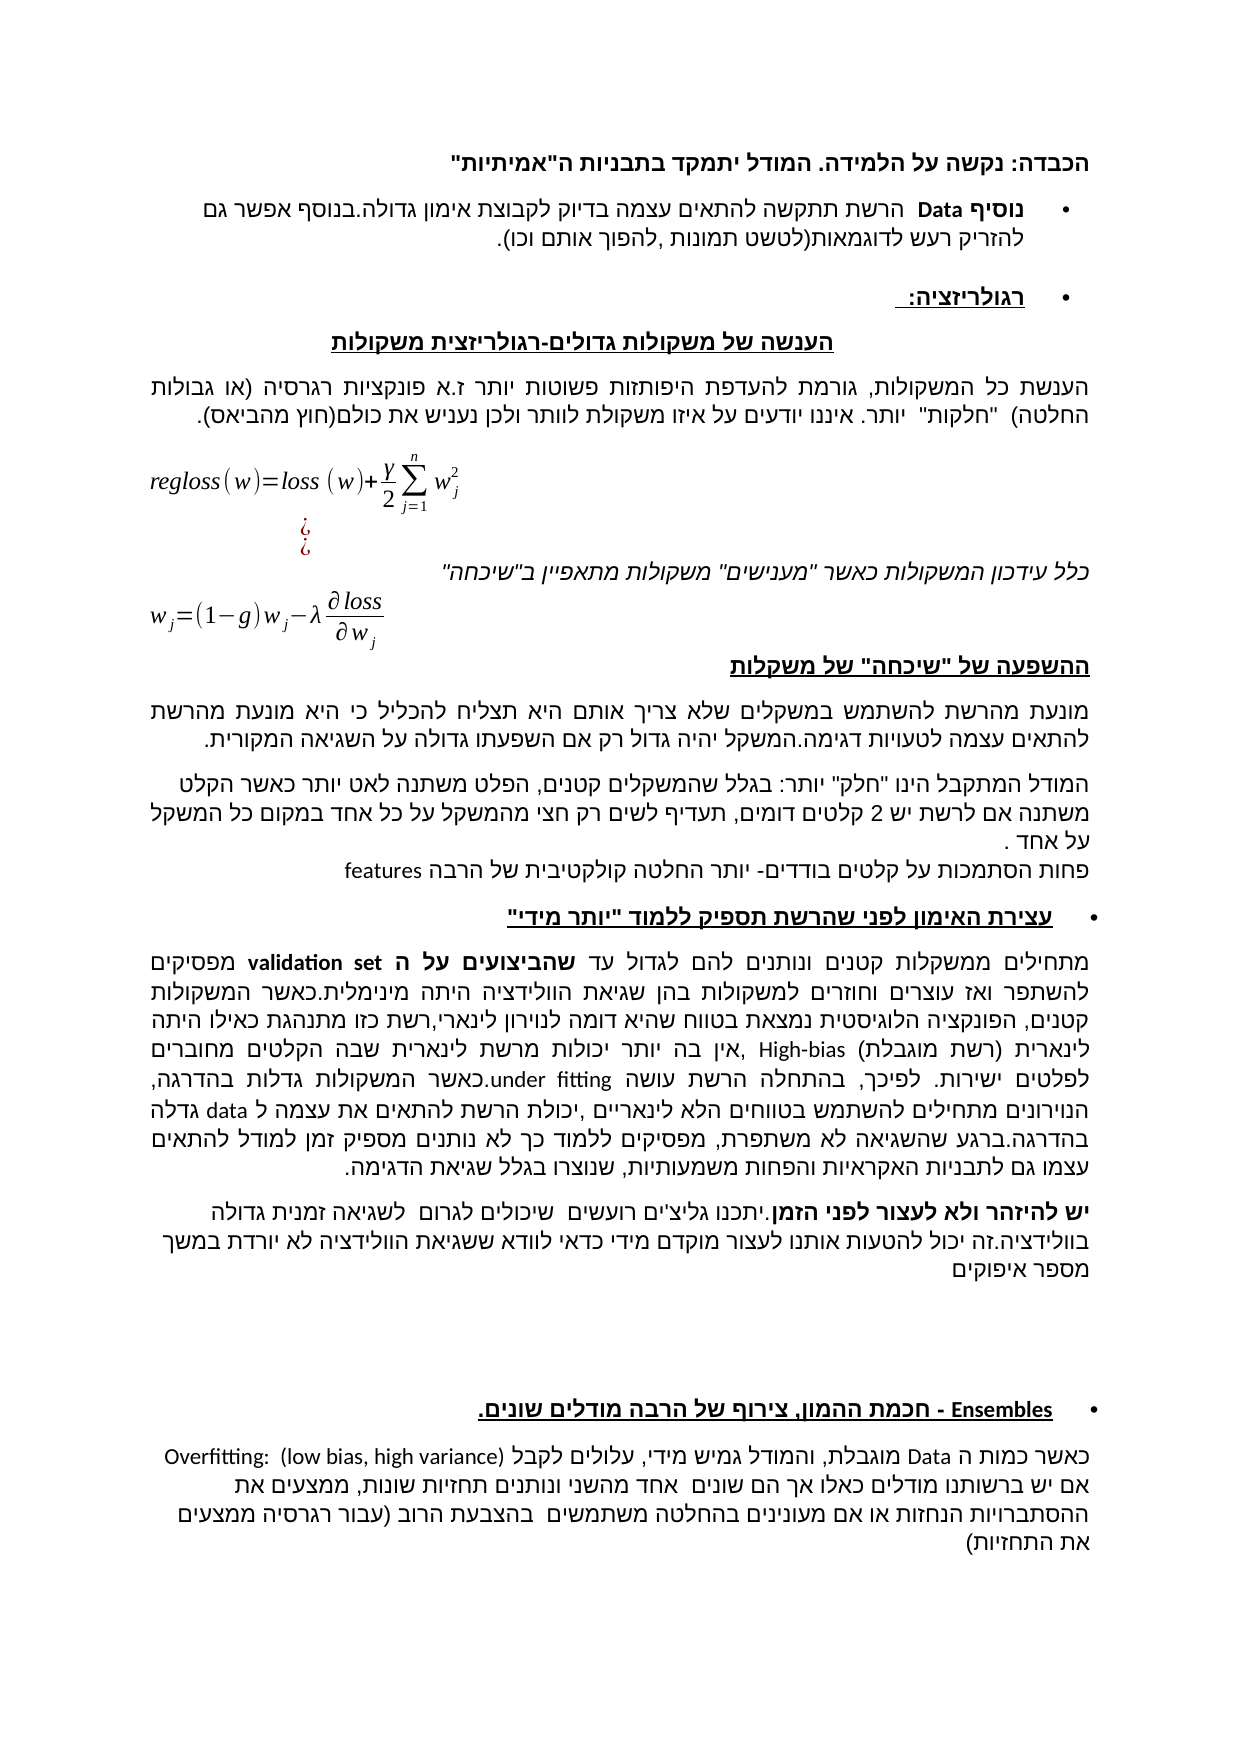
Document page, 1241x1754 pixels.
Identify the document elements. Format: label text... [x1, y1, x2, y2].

text מתחילים ממשקלות קטנים ונותנים להם לגדול עד שהביצועים על ה validation set מפסיקים להשתפר ואז עוצרים וחוזרים למשקולות בהן שגיאת הוולידציה היתה מינימלית.כאשר המשקולות קטנים, הפונקציה הלוגיסטית נמצאת בטווח שהיא דומה לנוירון לינארי,רשת כזו מתנהגת כאילו היתה לינארית (רשת מוגבלת) High-bias ,אין בה יותר יכולות מרשת לינארית שבה הקלטים מחוברים לפלטים ישירות. לפיכך, בהתחלה הרשת עושה under fitting.כאשר המשקולות גדלות בהדרגה, הנוירונים מתחילים להשתמש בטווחים הלא לינאריים ,יכולת הרשת להתאים את עצמה ל data גדלה בהדרגה.ברגע שהשגיאה לא משתפרת, מפסיקים ללמוד כך לא נותנים מספיק זמן למודל להתאים עצמו גם לתבניות האקראיות והפחות משמעותיות, שנוצרו בגלל שגיאת הדגימה. [150, 948, 1090, 1181]
text ההשפעה של "שיכחה" של משקלות [150, 653, 1090, 679]
text מונעת מהרשת להשתמש במשקלים שלא צריך אותם היא תצליח להכליל כי היא מונעת מהרשת להתאים עצמה לטעויות דגימה.המשקל יהיה גדול רק אם השפעתו גדולה על השגיאה המקורית. [150, 698, 1090, 752]
list עצירת האימון לפני שהרשת תספיק ללמוד "יותר מידי" [150, 903, 1090, 930]
list נוסיף Data הרשת תתקשה להתאים עצמה בדיוק לקבוצת אימון גדולה.בנוסף אפשר גם להזריק רעש לדוגמאות(לטשט תמונות ,להפוך אותם וכו). [150, 195, 1062, 252]
text הענשת כל המשקולות, גורמת להעדפת היפותזות פשוטות יותר ז.א פונקציות רגרסיה (או גבולות החלטה) "חלקות" יותר. איננו יודעים על איזו משקולת לוותר ולכן נעניש את כולם(חוץ מהביאס). [150, 374, 1090, 429]
text כאשר כמות ה Data מוגבלת, והמודל גמיש מידי, עלולים לקבל Overfitting: (low bias, high variance) אם יש ברשותנו מודלים כאלו אך הם שונים אחד מהשני ונותנים תחזיות שונות, ממצעים את ההסתברויות הנחזות או אם מעונינים בהחלטה משתמשים בהצבעת הרוב (עבור רגרסיה ממצעים את התחזיות) [150, 1442, 1090, 1555]
text הכבדה: נקשה על הלמידה. המודל יתמקד בתבניות ה"אמיתיות" [150, 150, 1090, 176]
text המודל המתקבל הינו "חלק" יותר: בגלל שהמשקלים קטנים, הפלט משתנה לאט יותר כאשר הקלט משתנה אם לרשת יש 2 קלטים דומים, תעדיף לשים רק חצי מהמשקל על כל אחד במקום כל המשקל על אחד . פחות הסתמכות על קלטים בודדים- יותר החלטה קולקטיבית של הרבה features [150, 771, 1090, 884]
text כלל עידכון המשקולות כאשר "מענישים" משקולות מתאפיין ב"שיכחה" [150, 559, 1090, 586]
text הענשה של משקולות גדולים-רגולריזצית משקולות [150, 329, 1015, 355]
text יש להיזהר ולא לעצור לפני הזמן.יתכנו גליצ'ים רועשים שיכולים לגרום לשגיאה זמנית גדולה בוולידציה.זה יכול להטעות אותנו לעצור מוקדם מידי כדאי לוודא ששגיאת הוולידציה לא יורדת במשך מספר איפוקים [150, 1199, 1090, 1283]
list Ensembles - חכמת ההמון, צירוף של הרבה מודלים שונים. [150, 1395, 1090, 1423]
list רגולריזציה: [150, 284, 1062, 310]
